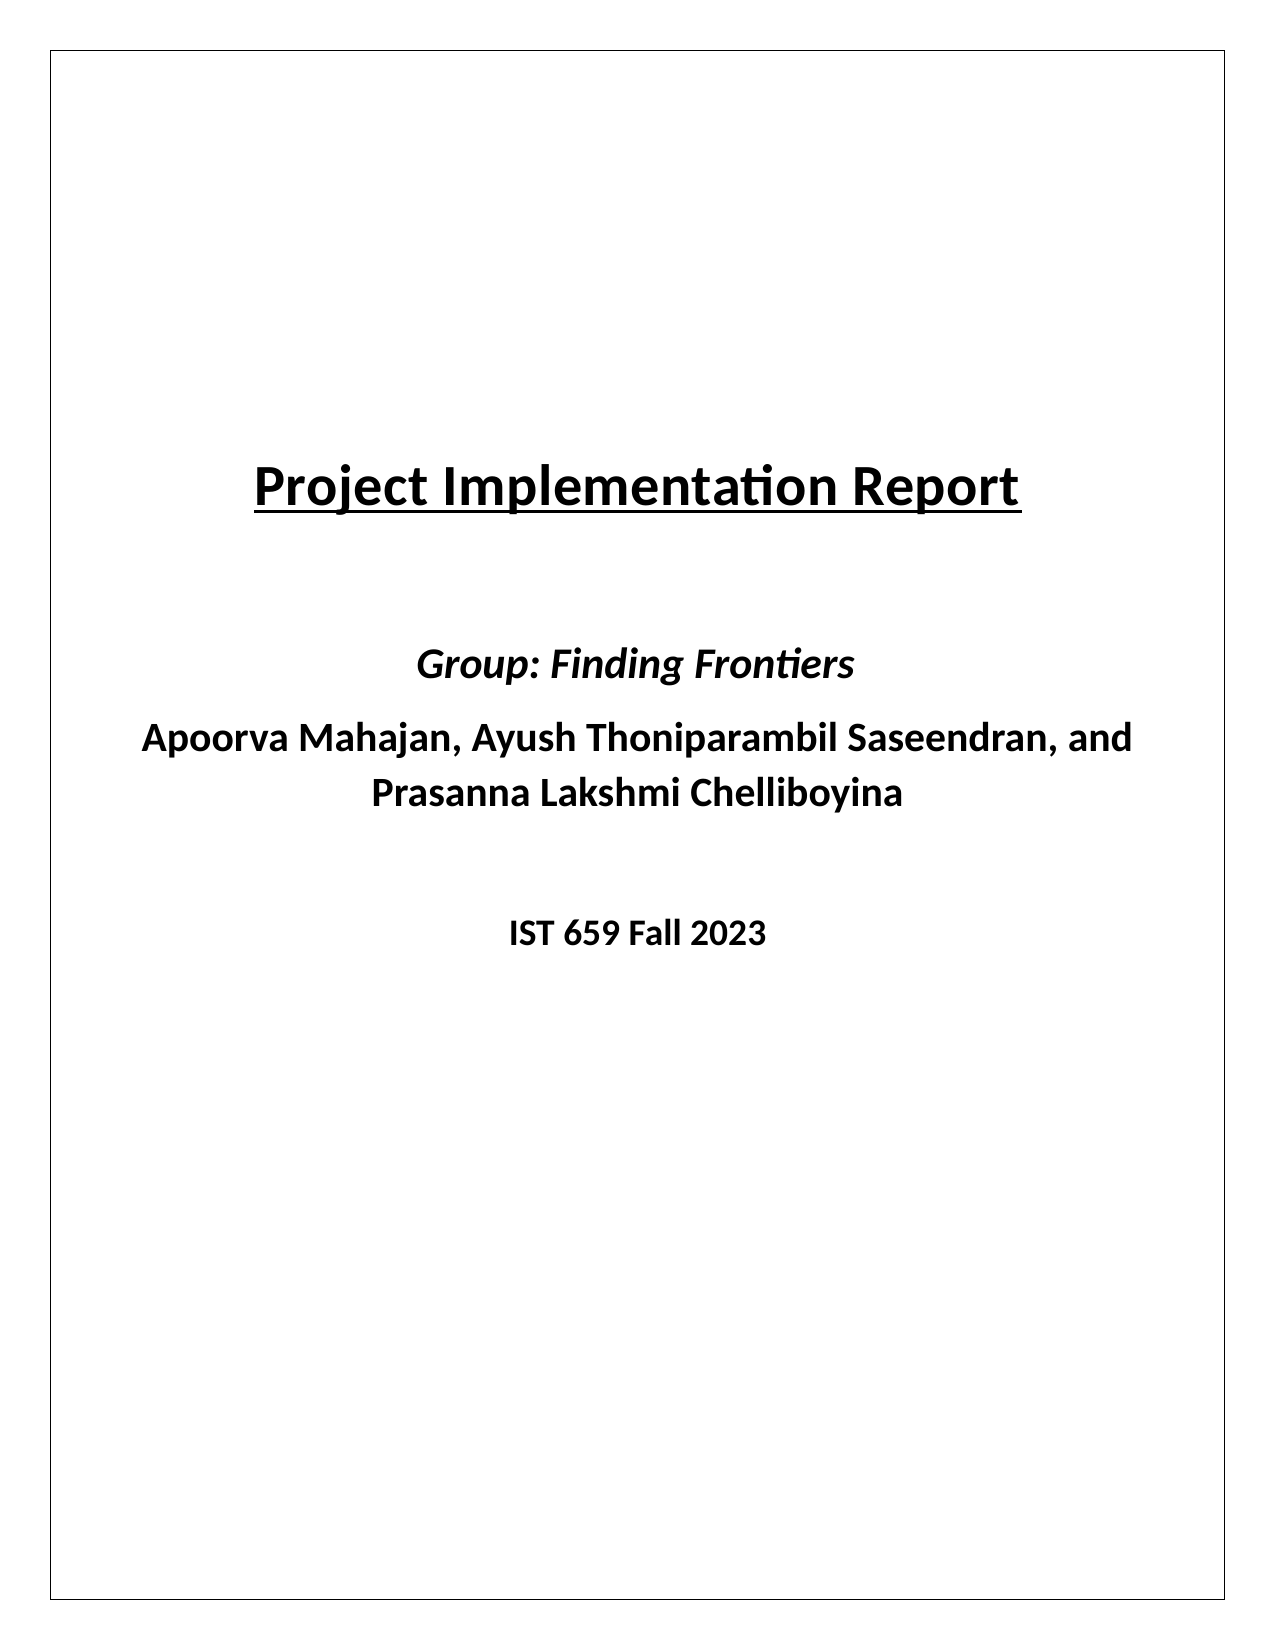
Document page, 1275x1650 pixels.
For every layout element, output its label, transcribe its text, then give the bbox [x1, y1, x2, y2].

text Group: Finding Frontiers [75, 636, 1200, 690]
text IST 659 Fall 2023 [75, 909, 1200, 954]
text Apoorva Mahajan, Ayush Thoniparambil Saseendran, and Prasanna Lakshmi Chelliboyina [75, 711, 1200, 816]
text Project Implementation Report [75, 449, 1200, 520]
